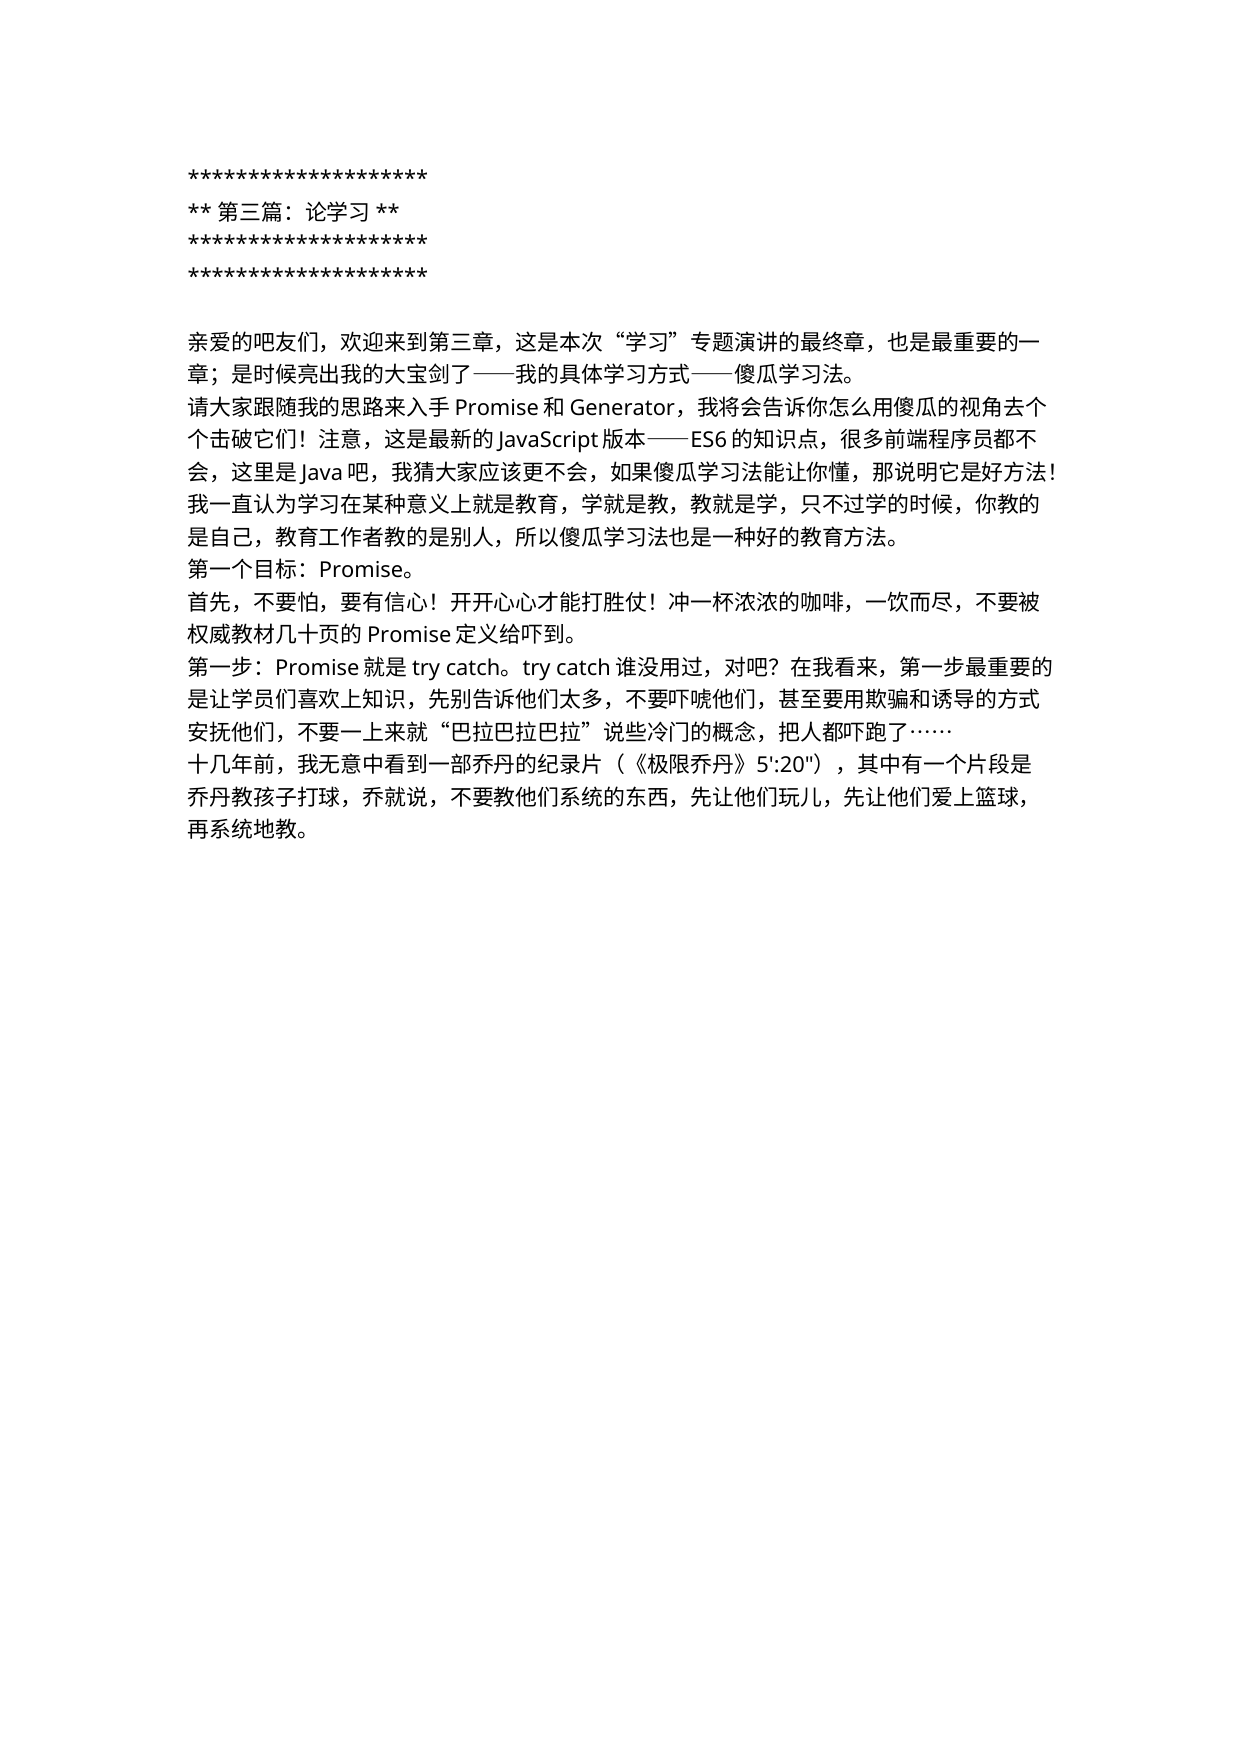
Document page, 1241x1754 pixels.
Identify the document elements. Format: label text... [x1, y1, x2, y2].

text ******************** [187, 259, 1053, 292]
text 第一步：Promise就是try catch。try catch谁没用过，对吧？在我看来，第一步最重要的是让学员们喜欢上知识，先别告诉他们太多，不要吓唬他们，甚至要用欺骗和诱导的方式安抚他们，不要一上来就“巴拉巴拉巴拉”说些冷门的概念，把人都吓跑了…… [187, 649, 1053, 747]
text ** 第三篇：论学习 ** [187, 194, 1053, 227]
text 第一个目标：Promise。 [187, 552, 1053, 584]
text ******************** [187, 227, 1053, 259]
text 十几年前，我无意中看到一部乔丹的纪录片（《极限乔丹》5':20"），其中有一个片段是乔丹教孩子打球，乔就说，不要教他们系统的东西，先让他们玩儿，先让他们爱上篮球，再系统地教。 [187, 747, 1053, 844]
text 亲爱的吧友们，欢迎来到第三章，这是本次“学习”专题演讲的最终章，也是最重要的一章；是时候亮出我的大宝剑了——我的具体学习方式——傻瓜学习法。 [187, 324, 1053, 389]
text 首先，不要怕，要有信心！开开心心才能打胜仗！冲一杯浓浓的咖啡，一饮而尽，不要被权威教材几十页的Promise定义给吓到。 [187, 584, 1053, 649]
text 请大家跟随我的思路来入手Promise和Generator，我将会告诉你怎么用傻瓜的视角去个个击破它们！注意，这是最新的JavaScript版本——ES6的知识点，很多前端程序员都不会，这里是Java吧，我猜大家应该更不会，如果傻瓜学习法能让你懂，那说明它是好方法！我一直认为学习在某种意义上就是教育，学就是教，教就是学，只不过学的时候，你教的是自己，教育工作者教的是别人，所以傻瓜学习法也是一种好的教育方法。 [187, 389, 1053, 552]
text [187, 162, 1053, 194]
